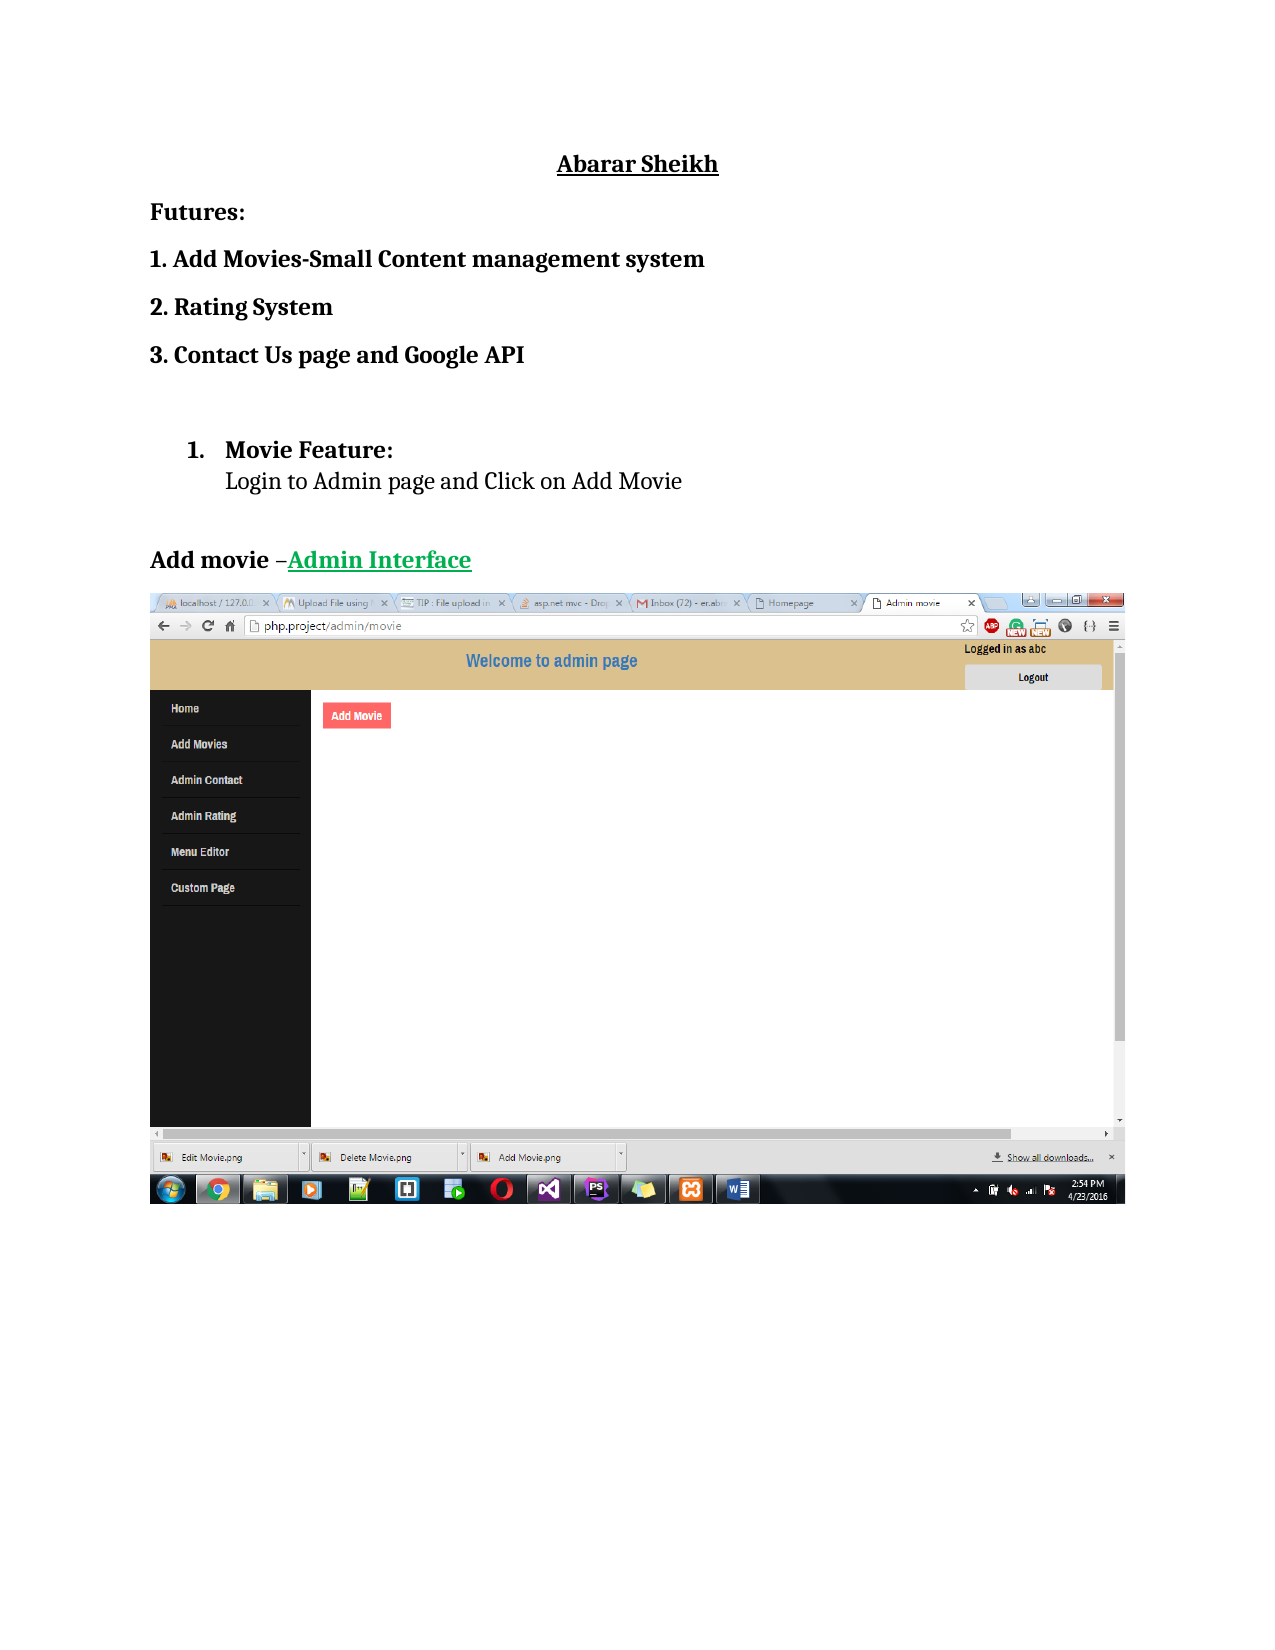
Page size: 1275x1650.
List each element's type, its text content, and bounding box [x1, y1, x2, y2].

text Abarar Sheikh [150, 150, 1125, 179]
picture [150, 593, 1125, 1204]
text Add movie –Admin Interface [150, 546, 1125, 575]
list Login to Admin page and Click on Add Movie [225, 467, 1125, 496]
text 1. Add Movies-Small Content management system [150, 245, 1125, 274]
text Futures: [150, 198, 1125, 226]
list Movie Feature: [187, 436, 1125, 465]
text 3. Contact Us page and Google API [150, 341, 1125, 369]
text 2. Rating System [150, 293, 1125, 322]
